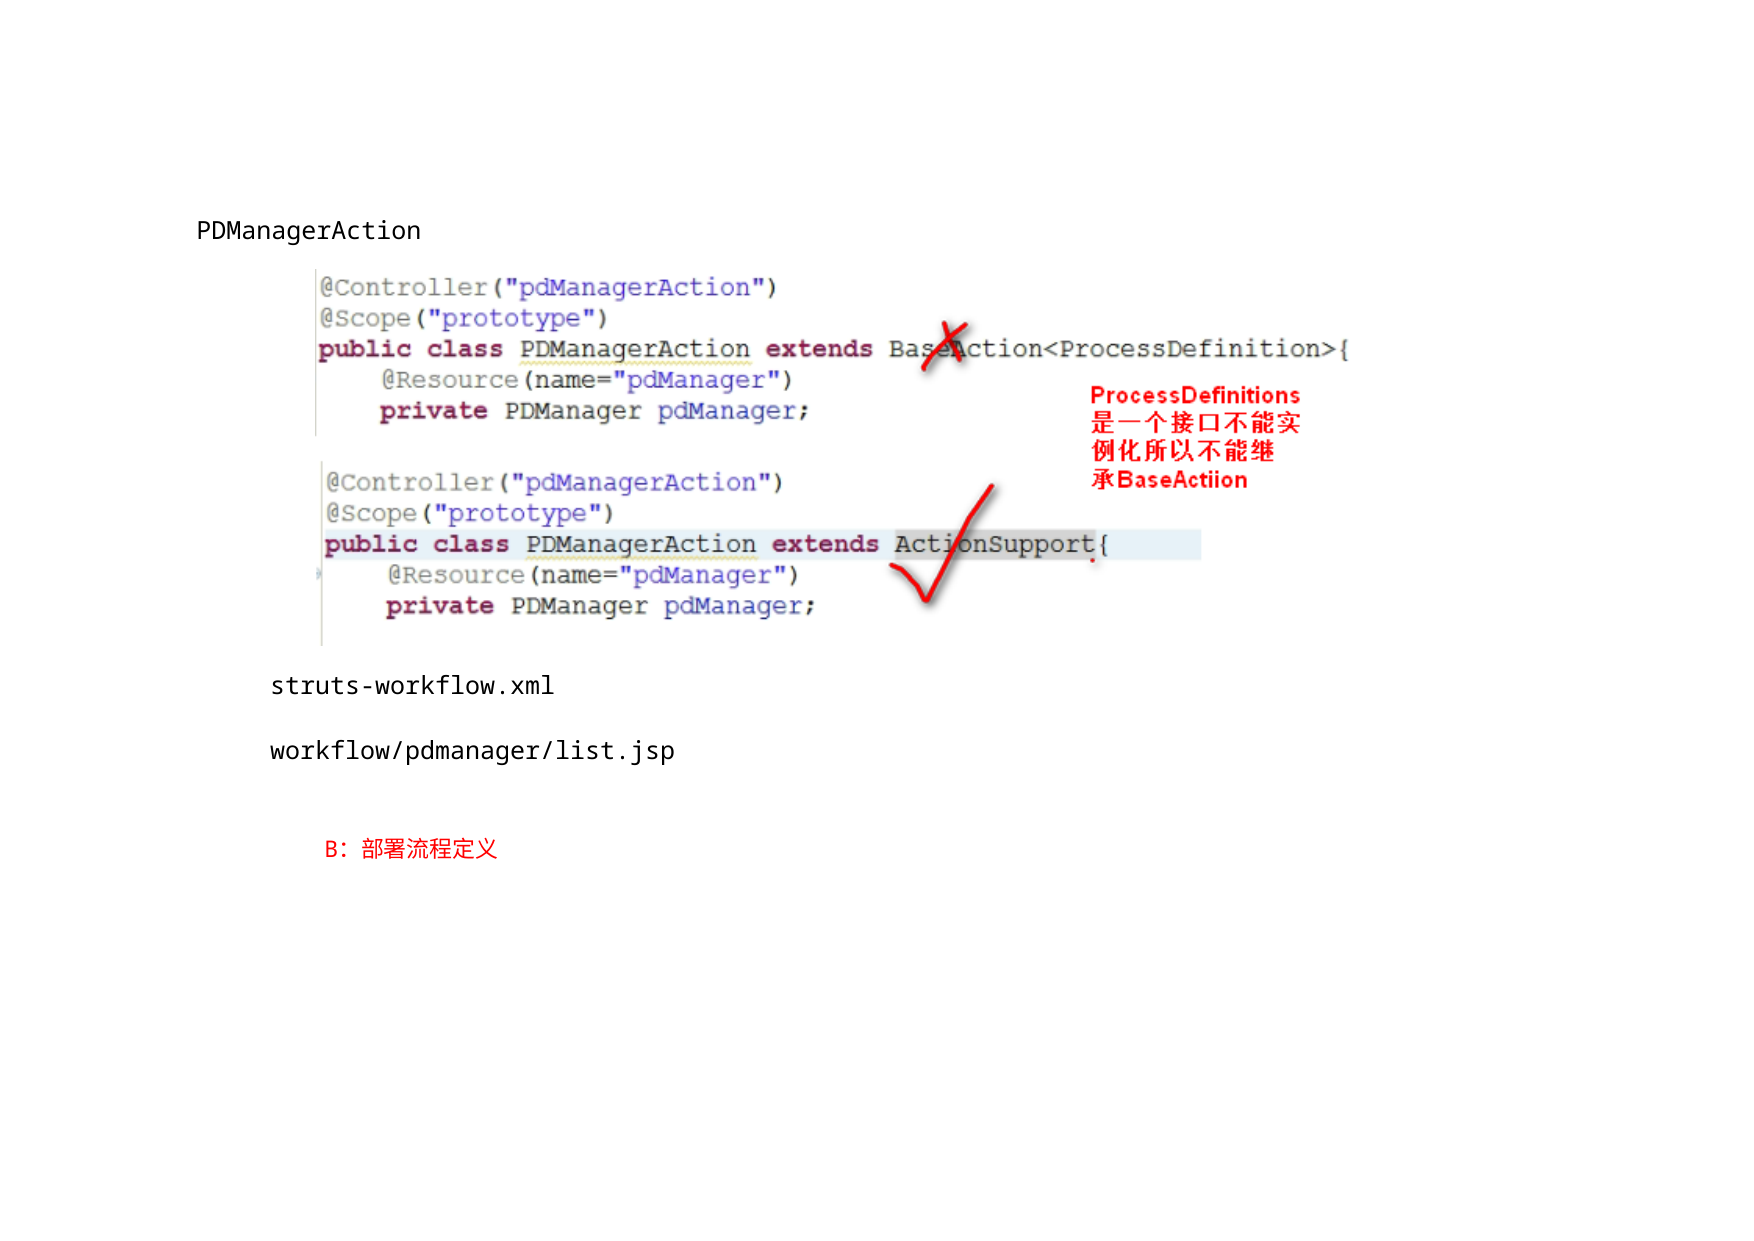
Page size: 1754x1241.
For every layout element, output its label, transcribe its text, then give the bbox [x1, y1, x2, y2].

list B：部署流程定义 [150, 815, 1704, 880]
picture [315, 269, 1386, 646]
list PDManagerAction [150, 198, 1704, 263]
list struts-workflow.xml [150, 653, 1704, 718]
list workflow/pdmanager/list.jsp [150, 718, 1704, 783]
